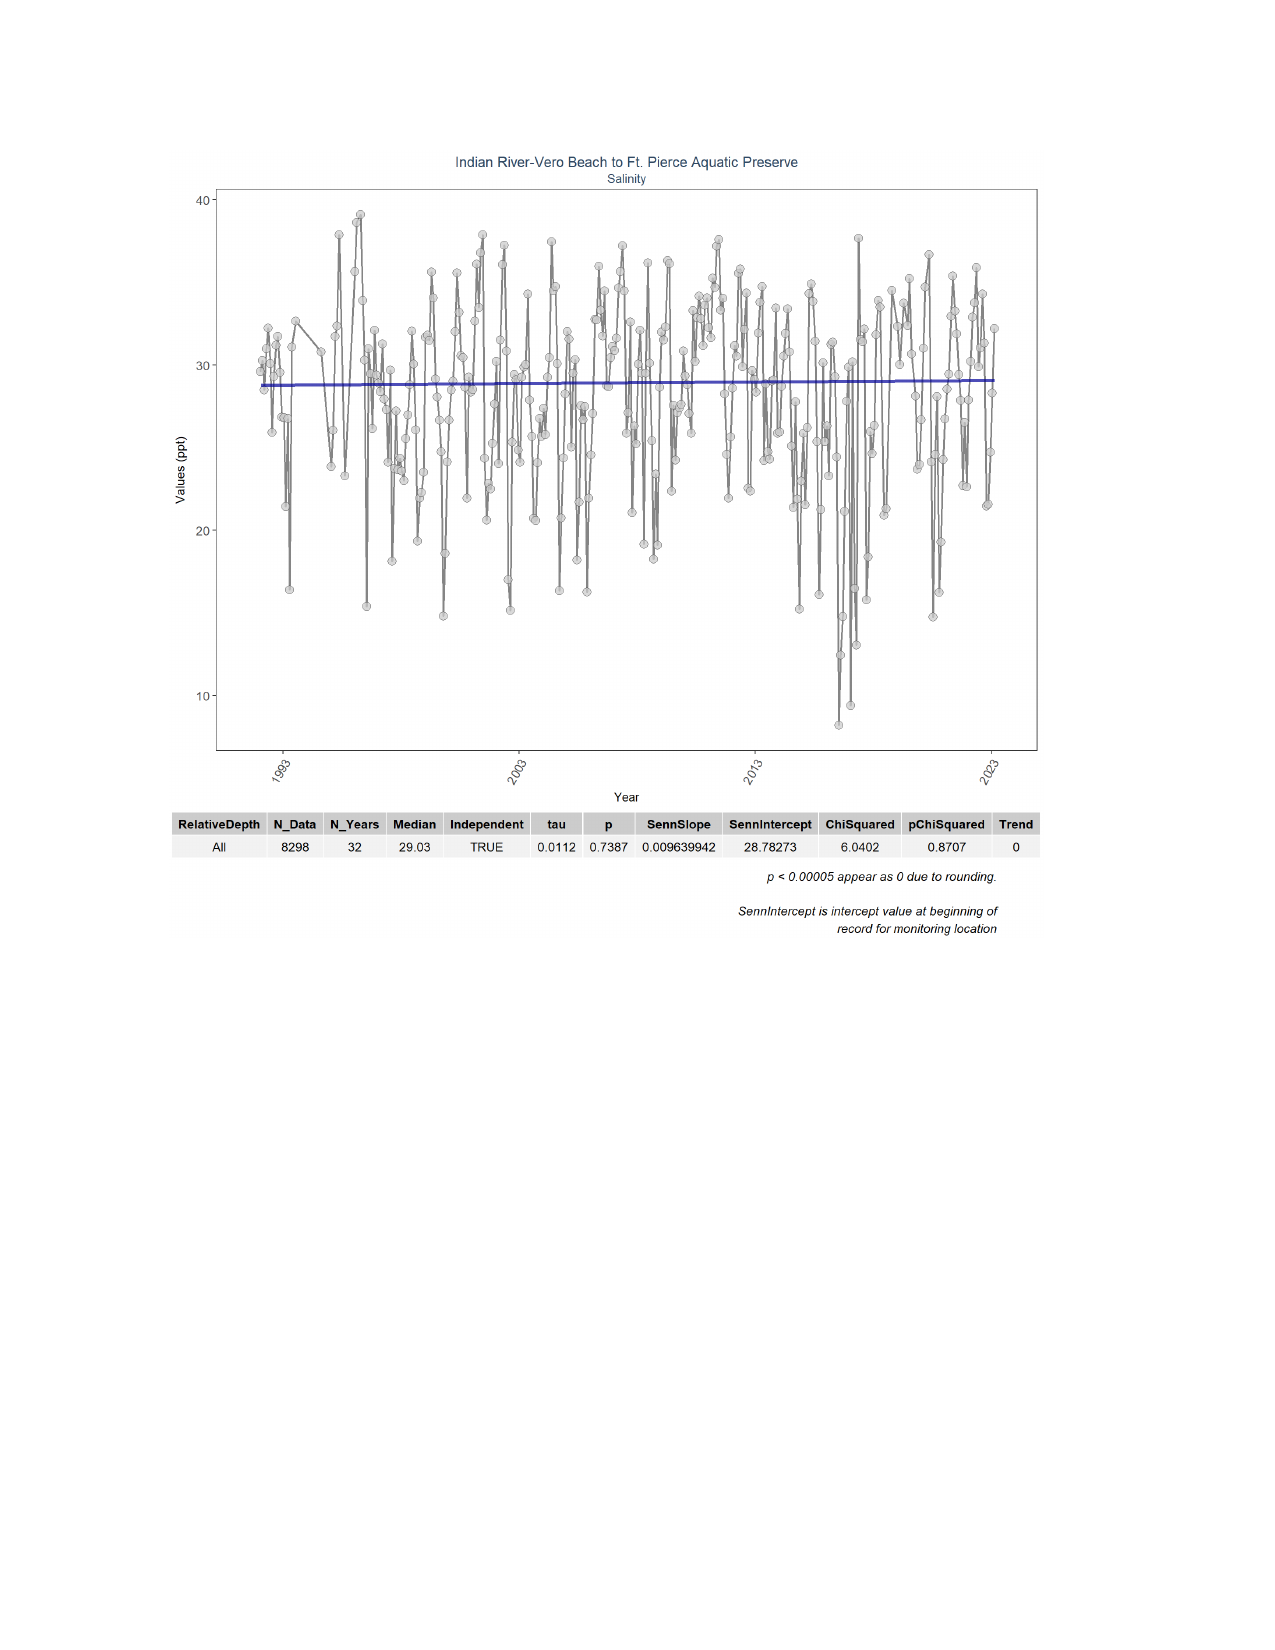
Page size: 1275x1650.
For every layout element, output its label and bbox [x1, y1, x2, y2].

picture [168, 150, 1044, 938]
